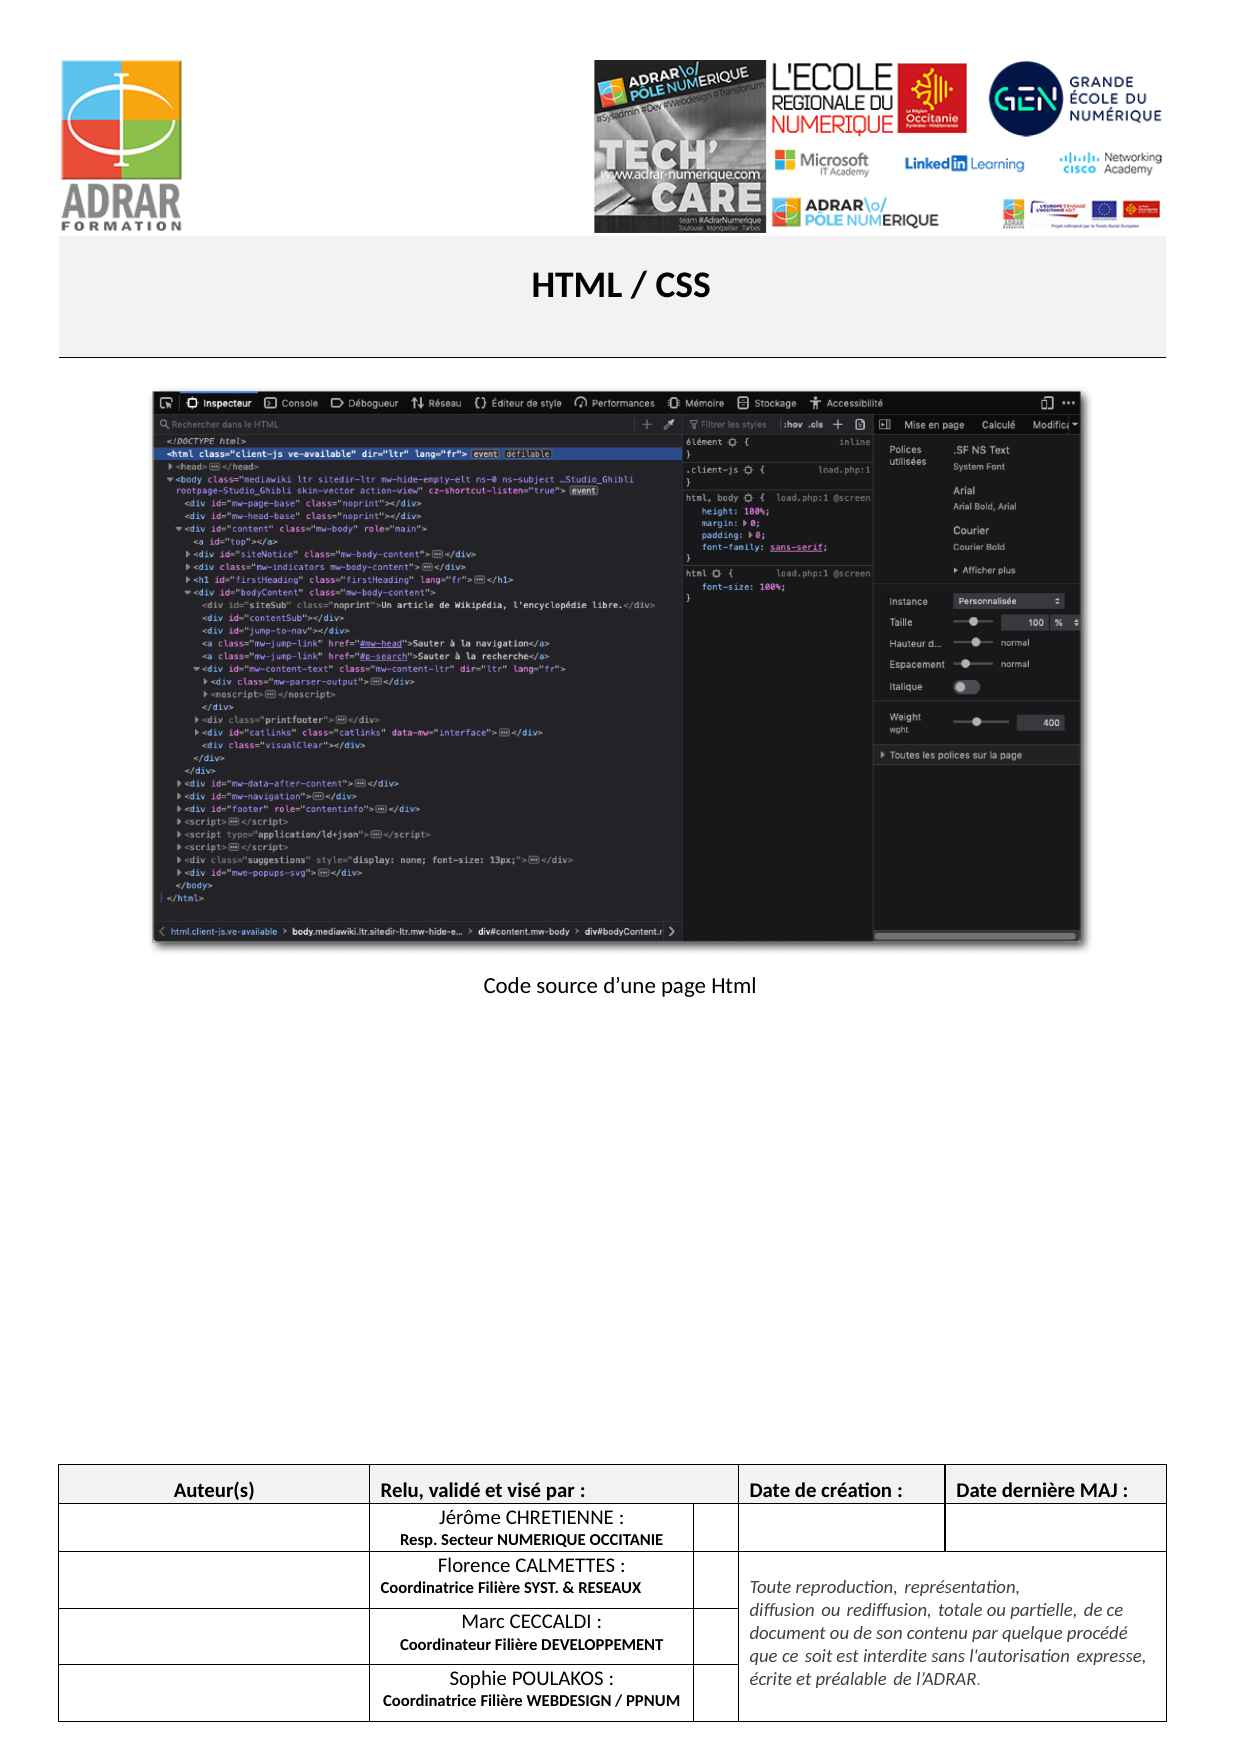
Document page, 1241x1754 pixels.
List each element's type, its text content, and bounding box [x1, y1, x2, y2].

picture [594, 60, 1166, 233]
picture [147, 386, 1093, 955]
text Code source d’une page Html [148, 971, 1093, 999]
picture [61, 58, 183, 233]
